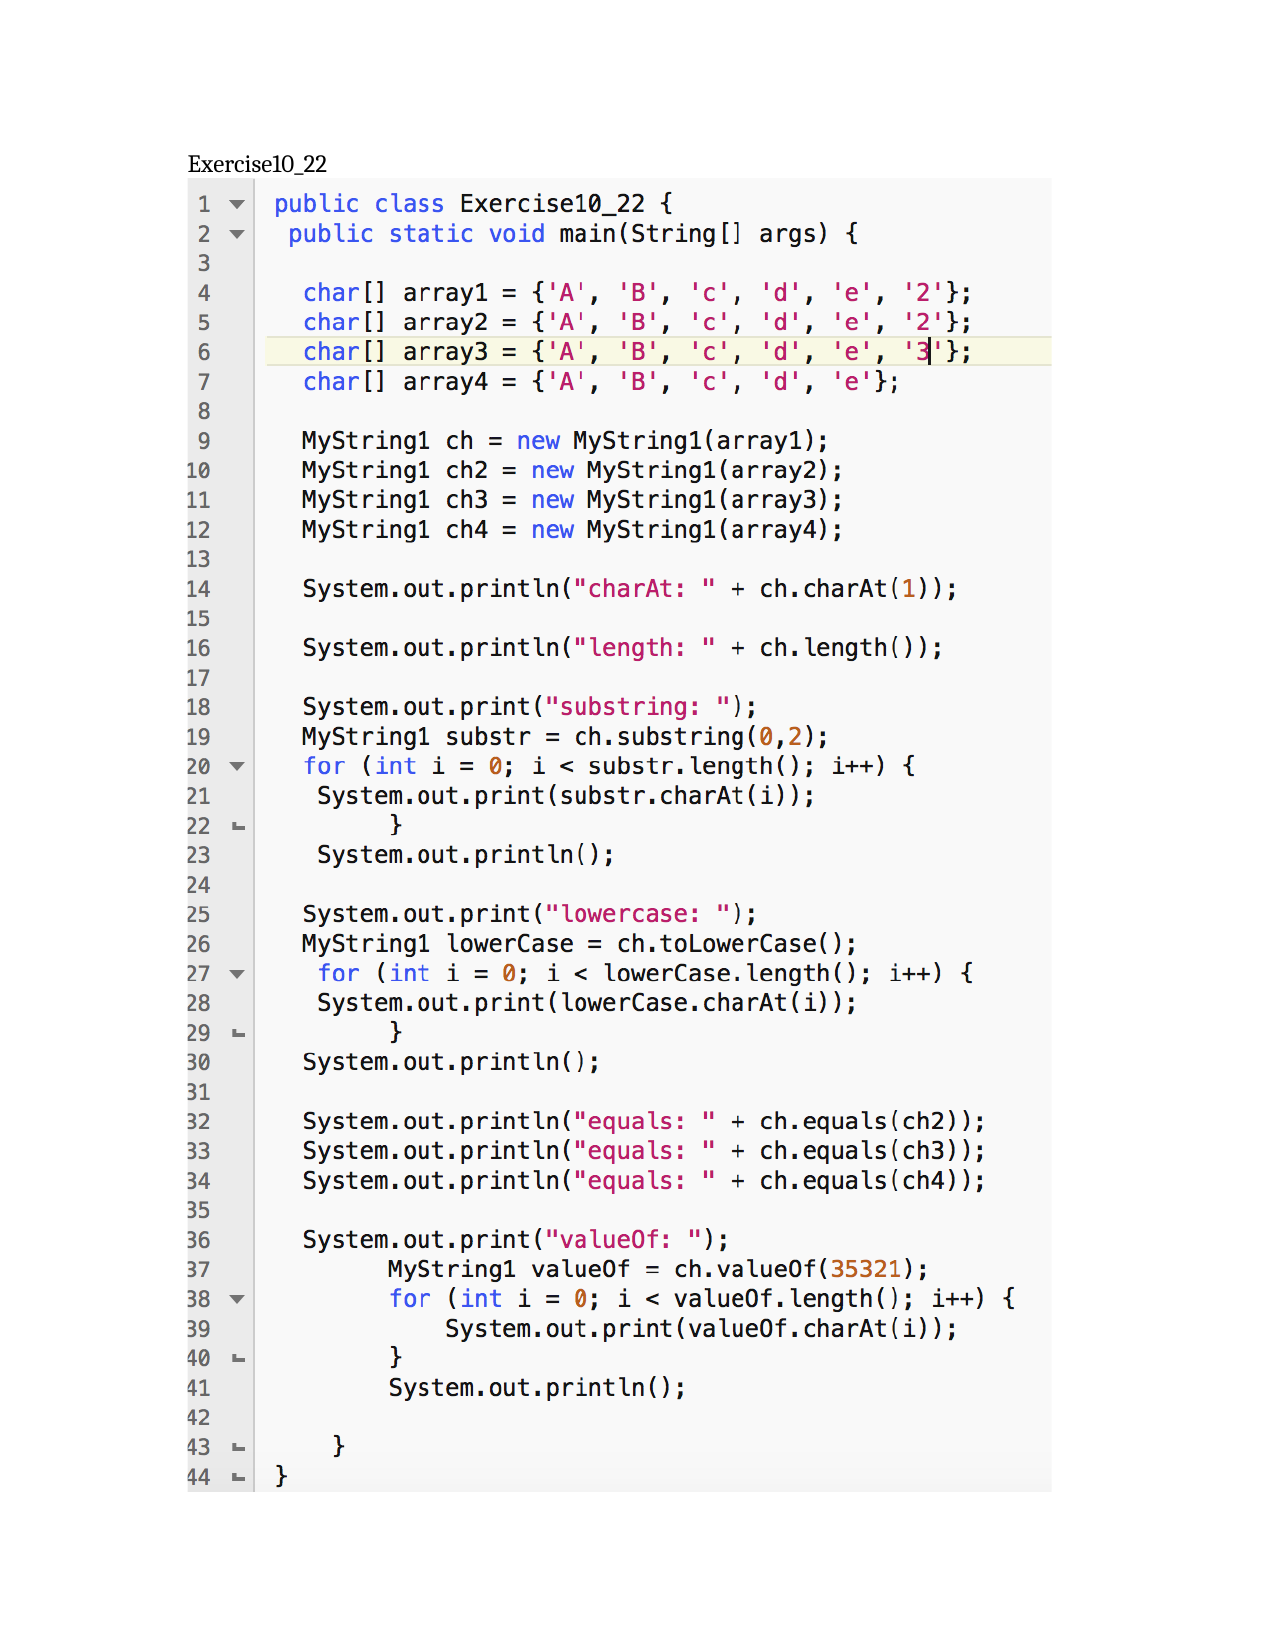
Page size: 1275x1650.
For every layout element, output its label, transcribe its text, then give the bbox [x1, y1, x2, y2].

picture [187, 178, 1052, 1492]
